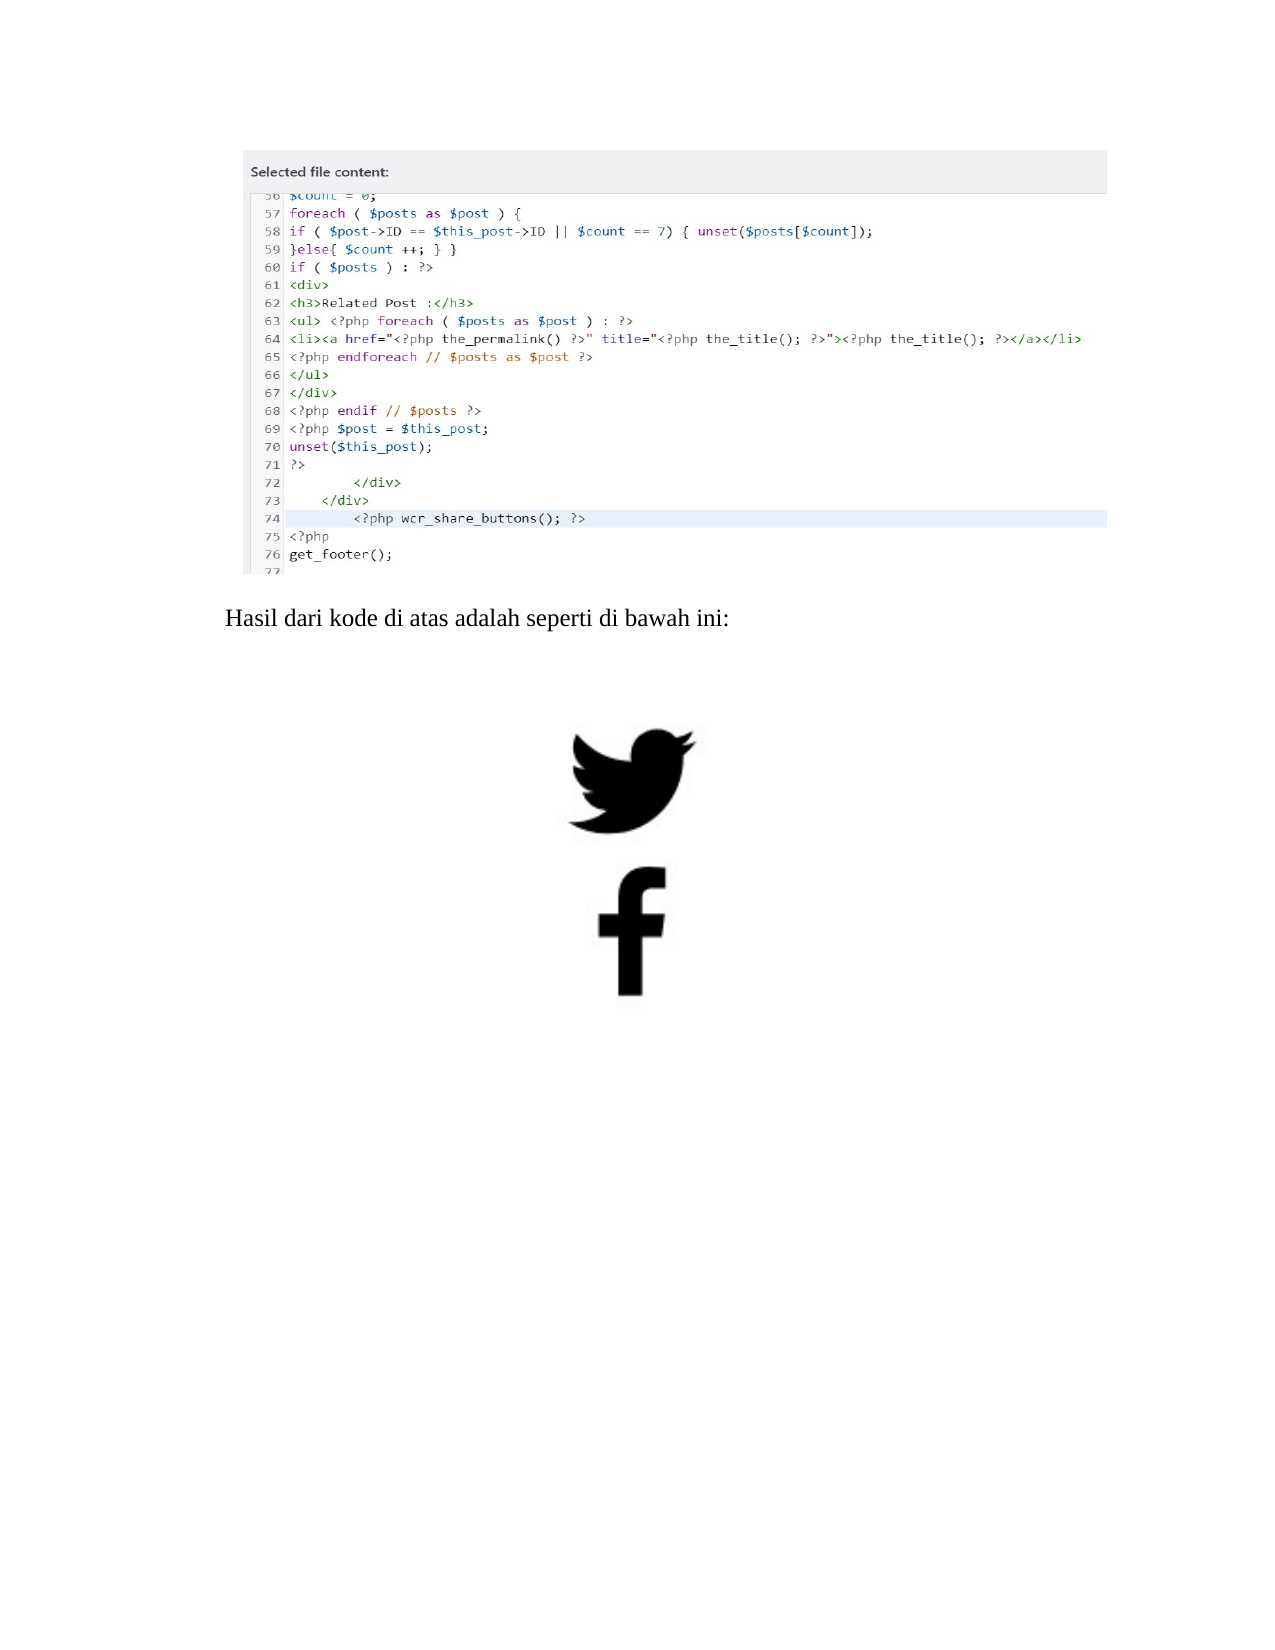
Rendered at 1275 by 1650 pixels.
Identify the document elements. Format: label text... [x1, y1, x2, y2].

list Hasil dari kode di atas adalah seperti di bawah ini: [225, 603, 1125, 632]
picture [467, 665, 808, 1017]
picture [243, 150, 1108, 574]
